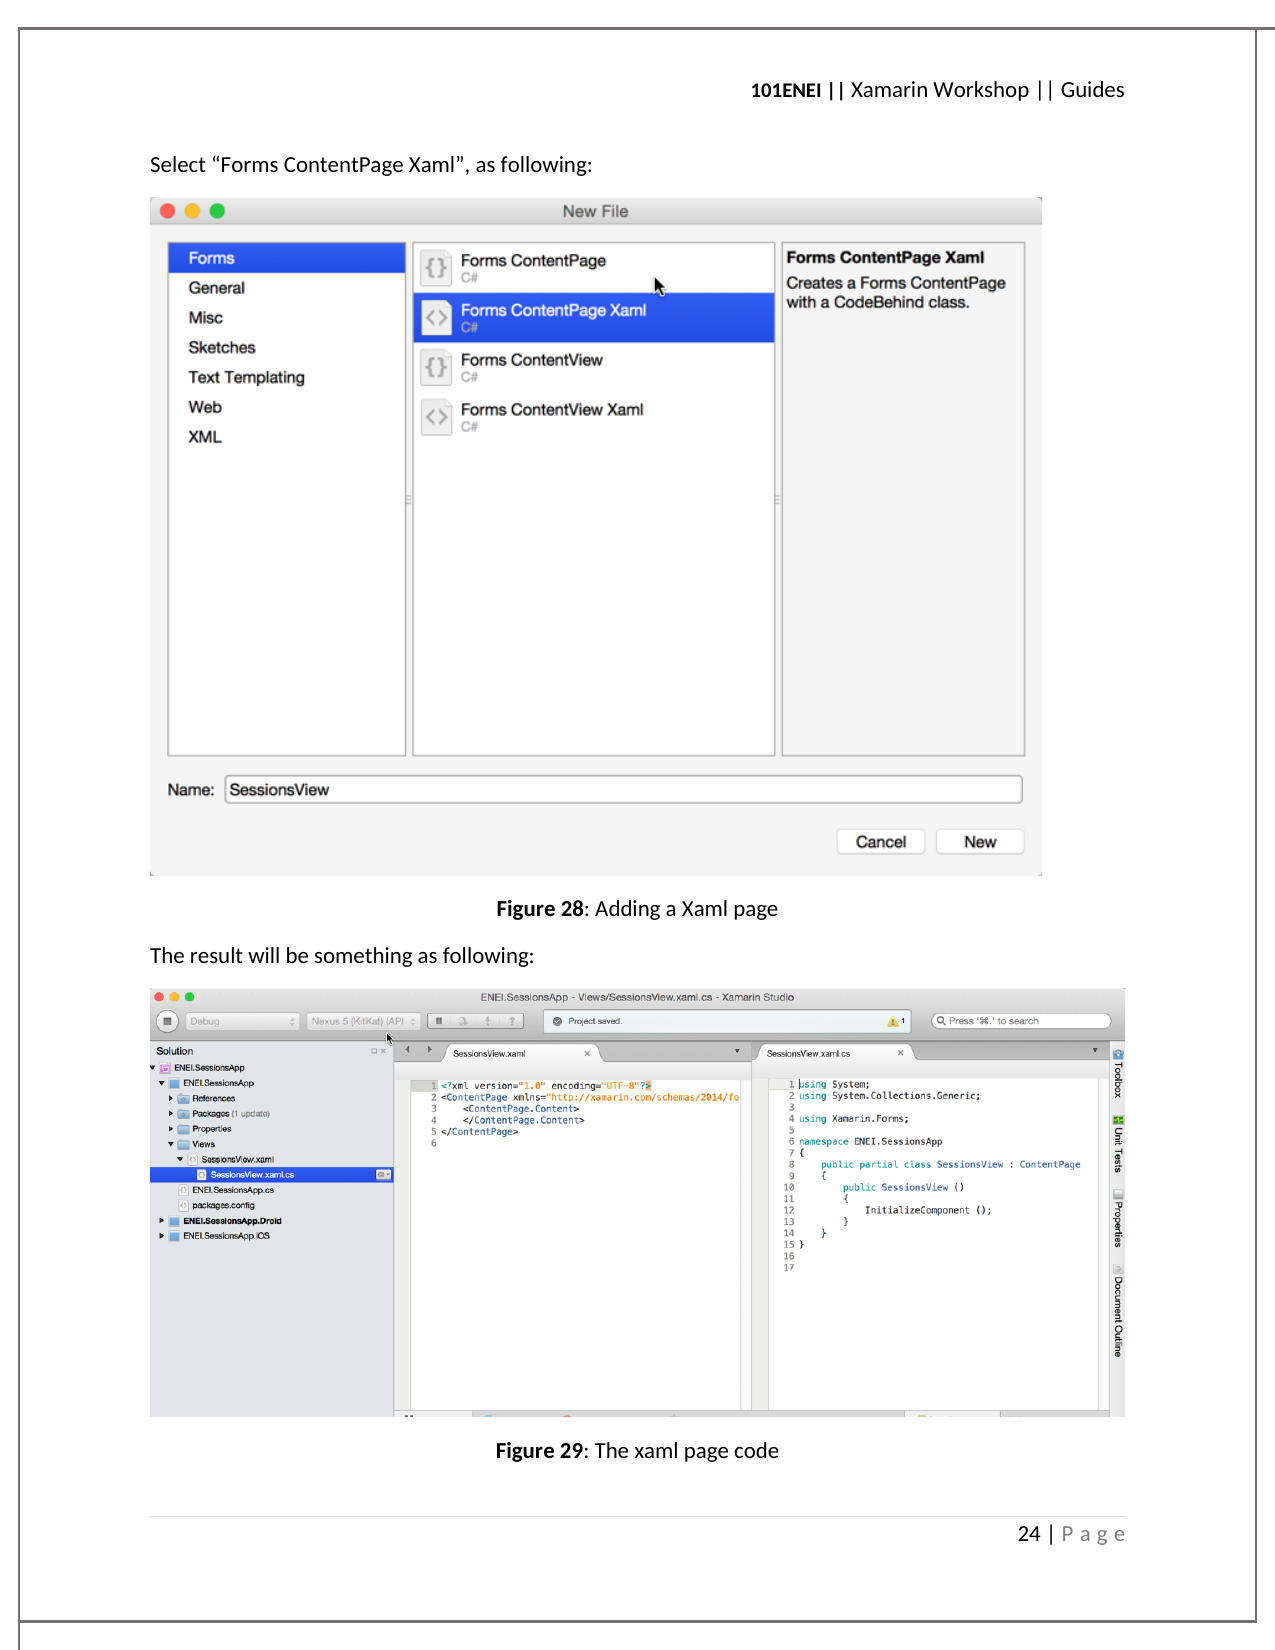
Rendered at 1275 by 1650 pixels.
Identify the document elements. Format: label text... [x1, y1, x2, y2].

text Select “Forms ContentPage Xaml”, as following: [150, 150, 1125, 178]
picture [150, 988, 1125, 1417]
picture [150, 197, 1043, 876]
text Figure 29: The xaml page code [150, 1436, 1125, 1464]
text Figure 28: Adding a Xaml page [150, 894, 1125, 923]
text The result will be something as following: [150, 941, 1125, 969]
